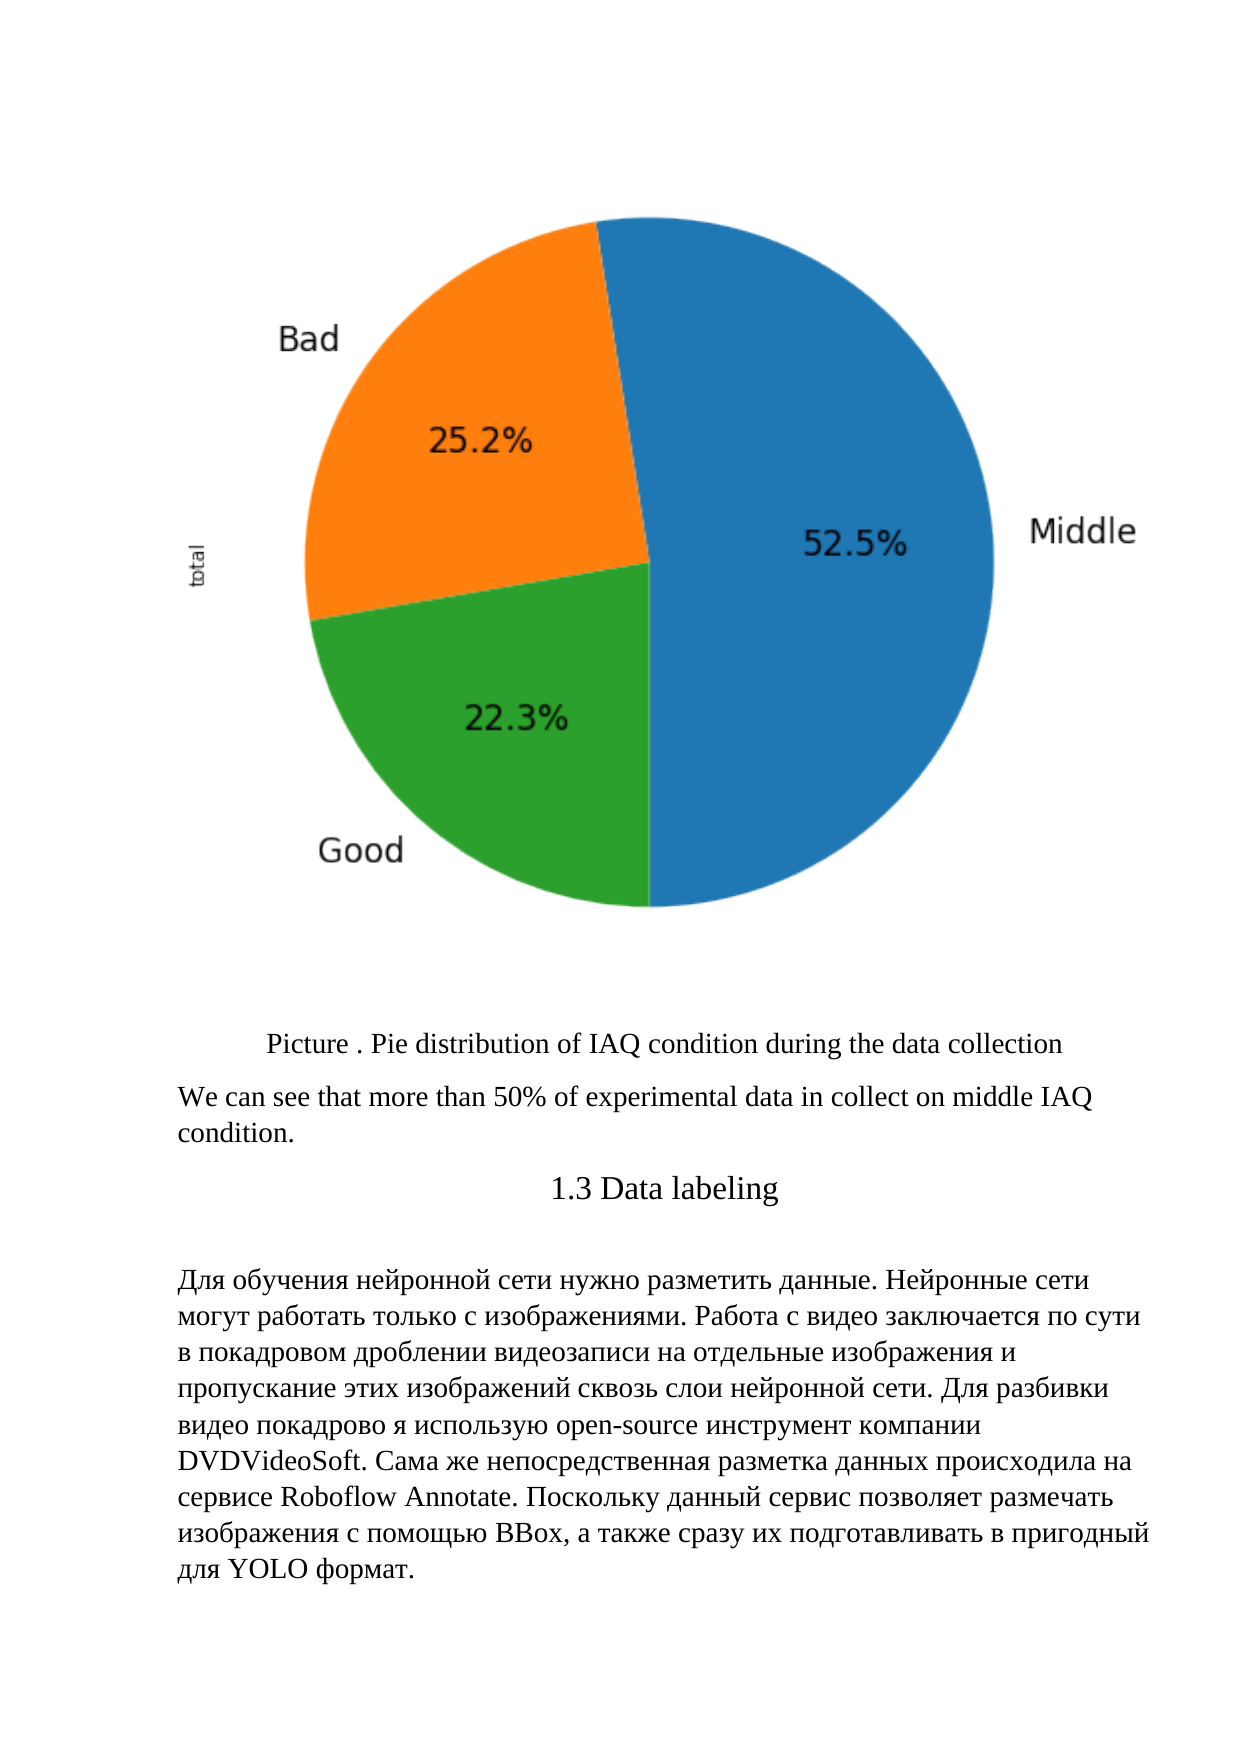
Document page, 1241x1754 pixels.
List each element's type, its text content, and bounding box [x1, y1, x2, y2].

picture [177, 118, 1152, 1008]
subtitle 1.3 Data labeling [177, 1168, 1152, 1206]
text We can see that more than 50% of experimental data in collect on middle IAQ condition. [177, 1079, 1152, 1149]
text Для обучения нейронной сети нужно разметить данные. Нейронные сети могут работать только с изображениями. Работа с видео заключается по сути в покадровом дроблении видеозаписи на отдельные изображения и пропускание этих изображений сквозь слои нейронной сети. Для разбивки видео покадрово я использую open-source инструмент компании DVDVideoSoft. Сама же непосредственная разметка данных происходила на сервисе Roboflow Annotate. Поскольку данный сервис позволяет размечать изображения с помощью BBox, а также сразу их подготавливать в пригодный для YOLO формат. [177, 1262, 1152, 1585]
text Picture . Pie distribution of IAQ condition during the data collection [177, 1026, 1152, 1060]
